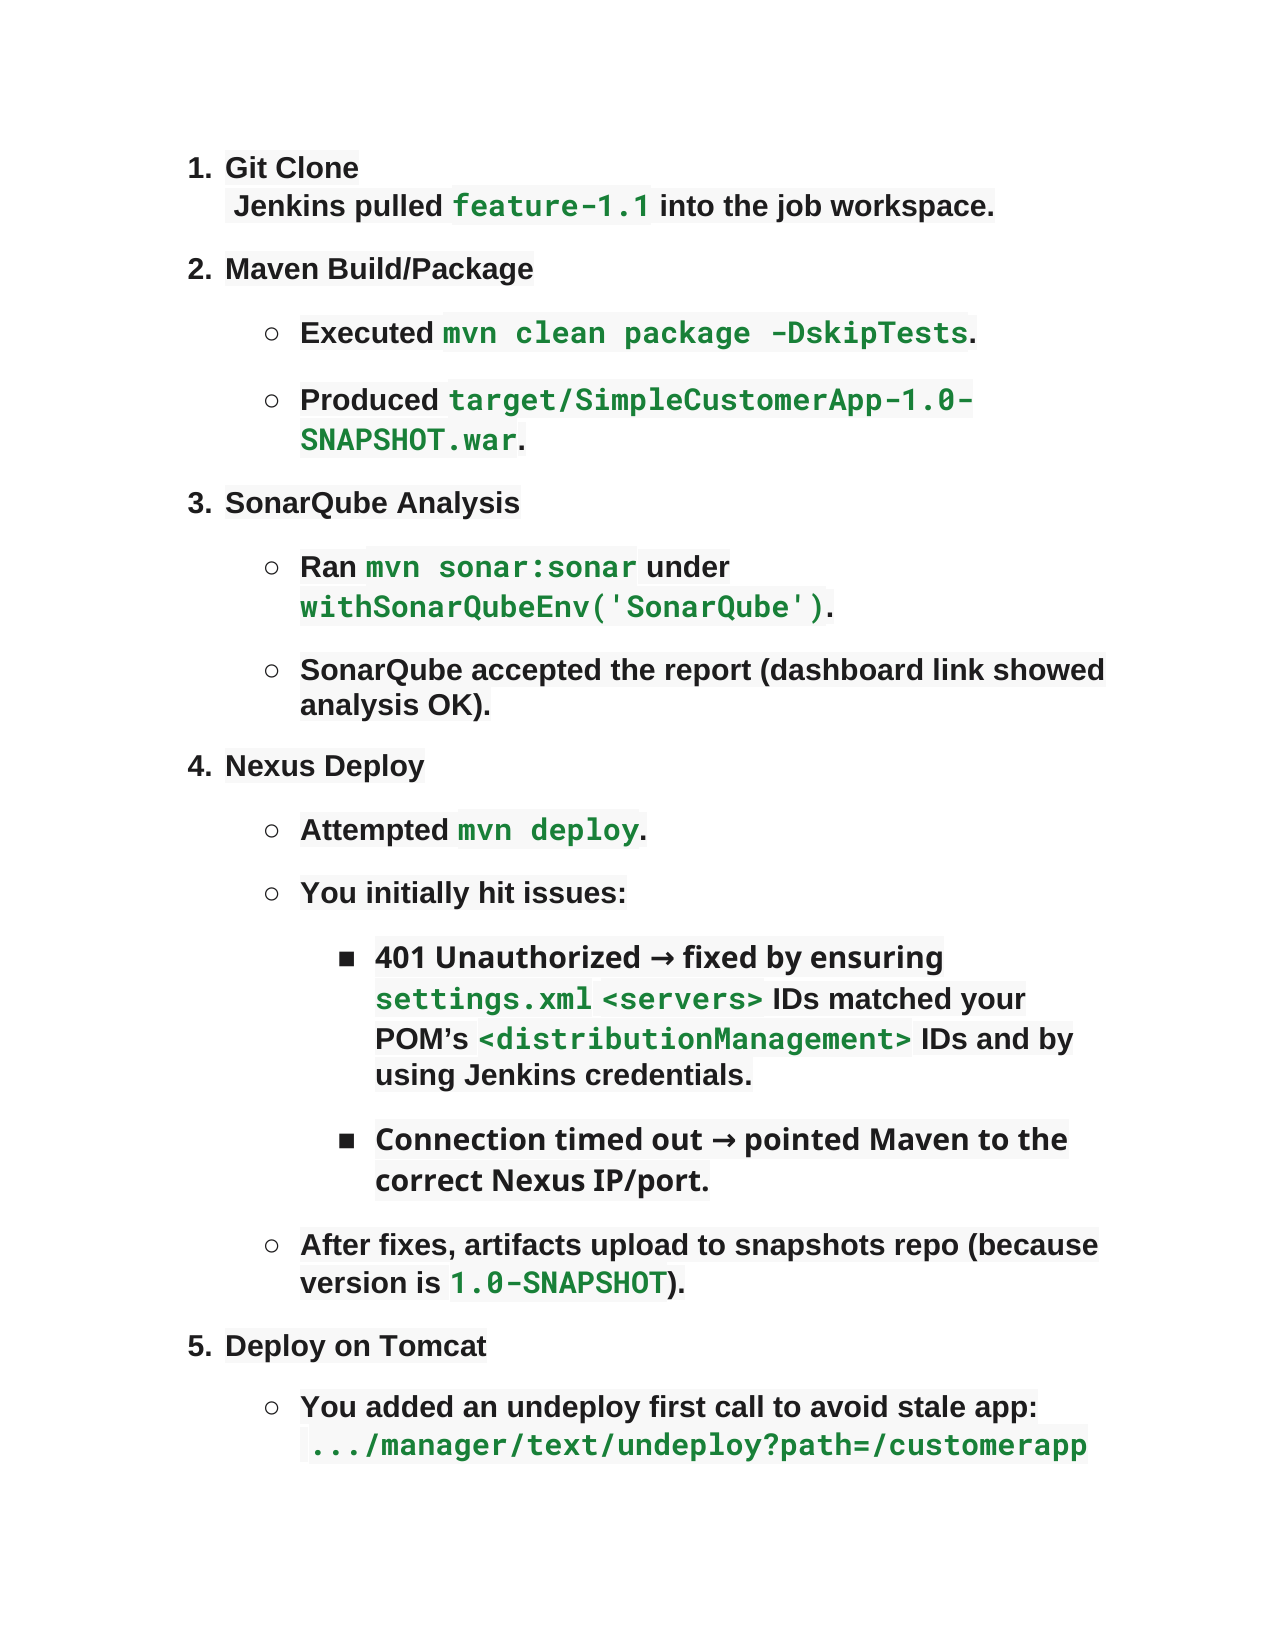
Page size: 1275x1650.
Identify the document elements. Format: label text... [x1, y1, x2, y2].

list Produced target/SimpleCustomerApp-1.0-SNAPSHOT.war. [262, 378, 1125, 484]
list After fixes, artifacts upload to snapshots repo (because version is 1.0-SNAPSHOT). [262, 1227, 1125, 1328]
list Connection timed out → pointed Maven to the correct Nexus IP/port. [337, 1118, 1125, 1227]
list You initially hit issues: [262, 875, 1125, 936]
list Git Clone Jenkins pulled feature-1.1 into the job workspace. [187, 150, 1125, 251]
list SonarQube Analysis [187, 484, 1125, 546]
list Ran mvn sonar:sonar under withSonarQubeEnv('SonarQube'). [262, 546, 1125, 652]
list You added an undeploy first call to avoid stale app: .../manager/text/undeploy?path=/customerapp [262, 1389, 1125, 1490]
list Attempted mvn deploy. [262, 809, 1125, 875]
list 401 Unauthorized → fixed by ensuring settings.xml <servers> IDs matched your POM’s <distributionManagement> IDs and by using Jenkins credentials. [337, 936, 1125, 1118]
list Nexus Deploy [187, 748, 1125, 809]
list Maven Build/Package [187, 251, 1125, 312]
list Deploy on Tomcat [187, 1328, 1125, 1389]
list Executed mvn clean package -DskipTests. [262, 312, 1125, 378]
list SonarQube accepted the report (dashboard link showed analysis OK). [262, 652, 1125, 748]
